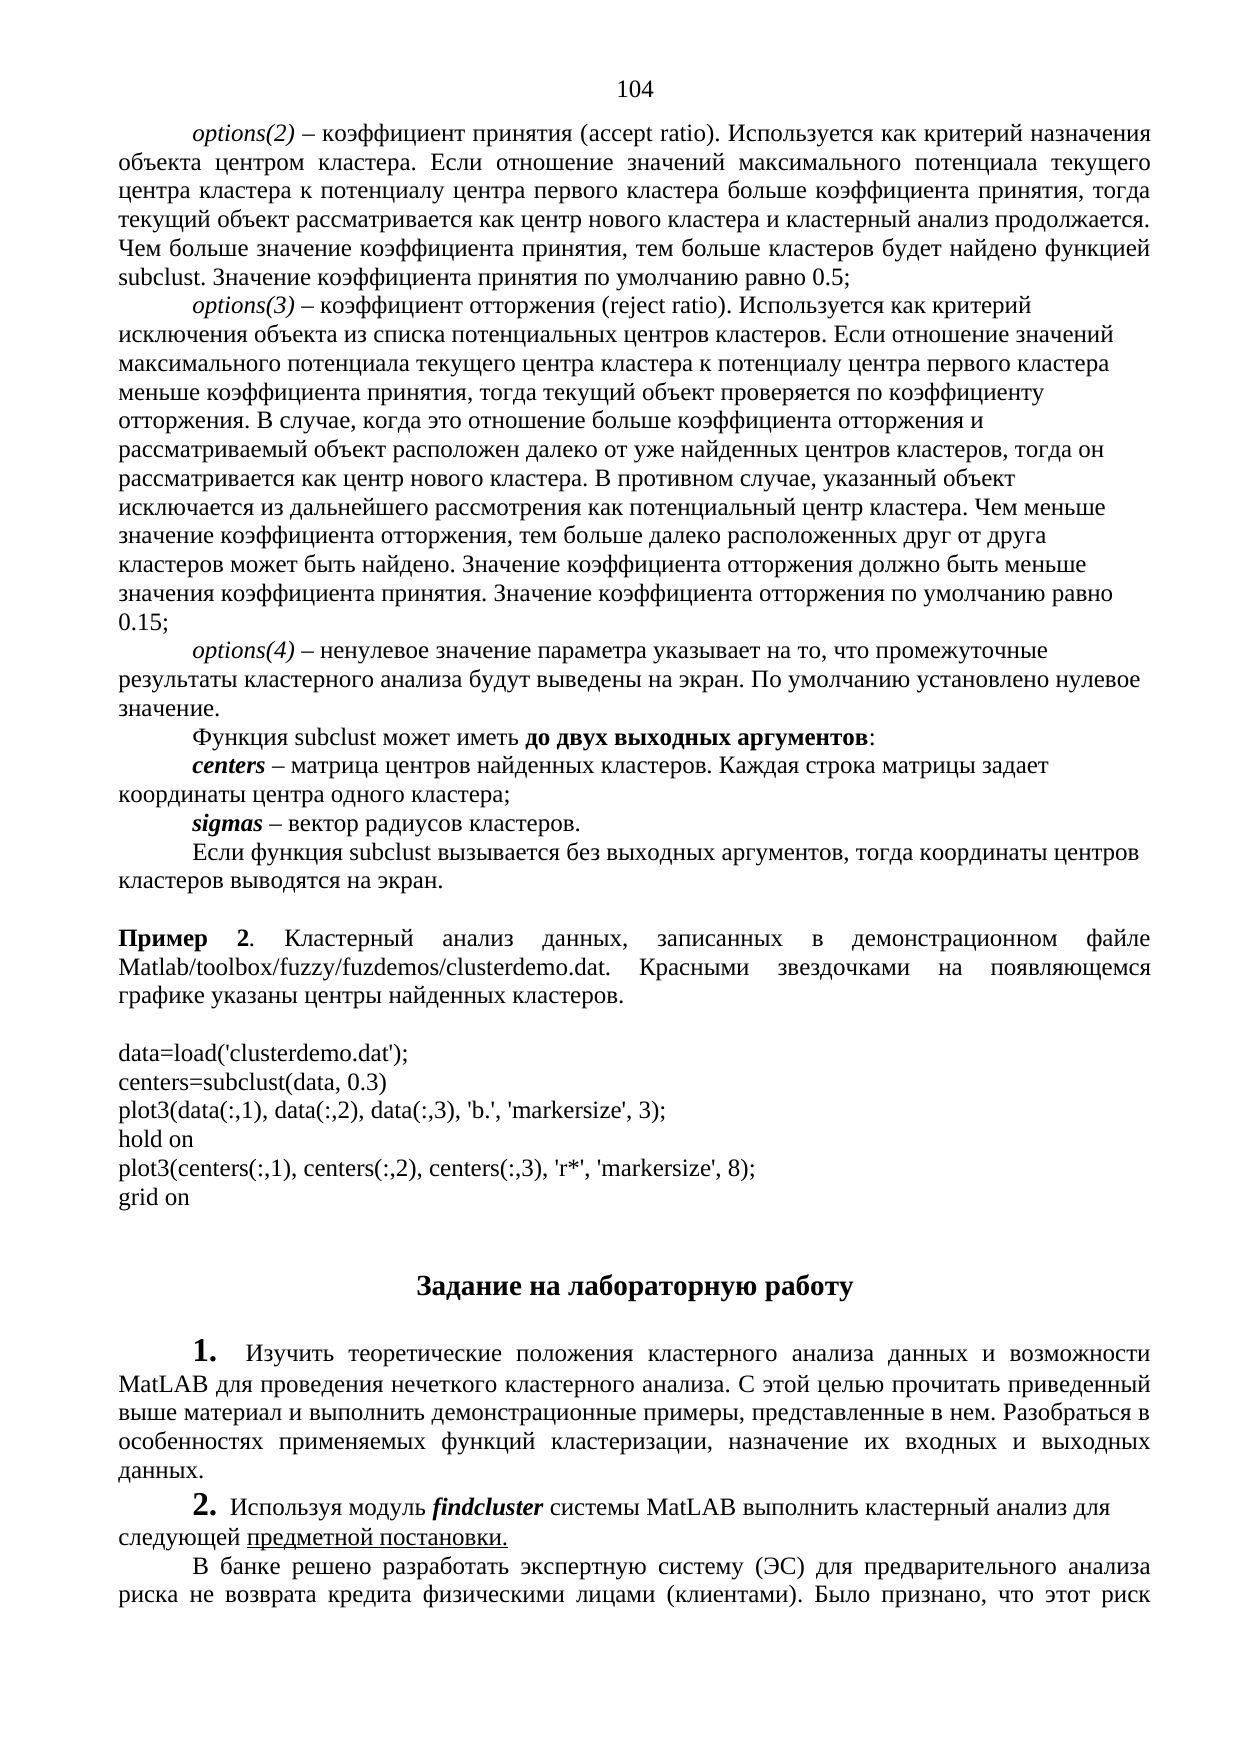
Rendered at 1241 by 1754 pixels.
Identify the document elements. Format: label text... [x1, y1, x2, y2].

text plot3(data(:,1), data(:,2), data(:,3), 'b.', 'markersize', 3); [118, 1096, 1152, 1124]
text hold on [118, 1124, 1152, 1153]
text plot3(centers(:,1), centers(:,2), centers(:,3), 'r*', 'markersize', 8); [118, 1153, 1152, 1182]
text Функция subclust может иметь до двух выходных аргументов: [118, 722, 1152, 751]
text grid on [118, 1182, 1152, 1211]
text centers=subclust(data, 0.3) [118, 1067, 1152, 1096]
text centers – матрица центров найденных кластеров. Каждая строка матрицы задает координаты центра одного кластера; [118, 751, 1152, 808]
text Если функция subclust вызывается без выходных аргументов, тогда координаты центров кластеров выводятся на экран. [118, 837, 1152, 894]
text data=load('clusterdemo.dat'); [118, 1038, 1152, 1067]
text options(4) – ненулевое значение параметра указывает на то, что промежуточные результаты кластерного анализа будут выведены на экран. По умолчанию установлено нулевое значение. [118, 636, 1152, 722]
text sigmas – вектор радиусов кластеров. [118, 808, 1152, 837]
text 2. Используя модуль findcluster системы MatLAB выполнить кластерный анализ для следующей предметной постановки. [118, 1484, 1152, 1551]
text options(2) – коэффициент принятия (accept ratio). Используется как критерий назначения объекта центром кластера. Если отношение значений максимального потенциала текущего центра кластера к потенциалу центра первого кластера больше коэффициента принятия, тогда текущий объект рассматривается как центр нового кластера и кластерный анализ продолжается. Чем больше значение коэффициента принятия, тем больше кластеров будет найдено функцией subclust. Значение коэффициента принятия по умолчанию равно 0.5; [118, 118, 1152, 291]
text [118, 1551, 1152, 1608]
text Задание на лабораторную работу [118, 1268, 1152, 1302]
text Пример 2. Кластерный анализ данных, записанных в демонстрационном файле Matlab/toolbox/fuzzy/fuzdemos/clusterdemo.dat. Красными звездочками на появляющемся графике указаны центры найденных кластеров. [118, 923, 1152, 1009]
text options(3) – коэффициент отторжения (reject ratio). Используется как критерий исключения объекта из списка потенциальных центров кластеров. Если отношение значений максимального потенциала текущего центра кластера к потенциалу центра первого кластера меньше коэффициента принятия, тогда текущий объект проверяется по коэффициенту отторжения. В случае, когда это отношение больше коэффициента отторжения и рассматриваемый объект расположен далеко от уже найденных центров кластеров, тогда он рассматривается как центр нового кластера. В противном случае, указанный объект исключается из дальнейшего рассмотрения как потенциальный центр кластера. Чем меньше значение коэффициента отторжения, тем больше далеко расположенных друг от друга кластеров может быть найдено. Значение коэффициента отторжения должно быть меньше значения коэффициента принятия. Значение коэффициента отторжения по умолчанию равно 0.15; [118, 291, 1152, 636]
text 1. Изучить теоретические положения кластерного анализа данных и возможности MatLAB для проведения нечеткого кластерного анализа. С этой целью прочитать приведенный выше материал и выполнить демонстрационные примеры, представленные в нем. Разобраться в особенностях применяемых функций кластеризации, назначение их входных и выходных данных. [118, 1330, 1152, 1484]
